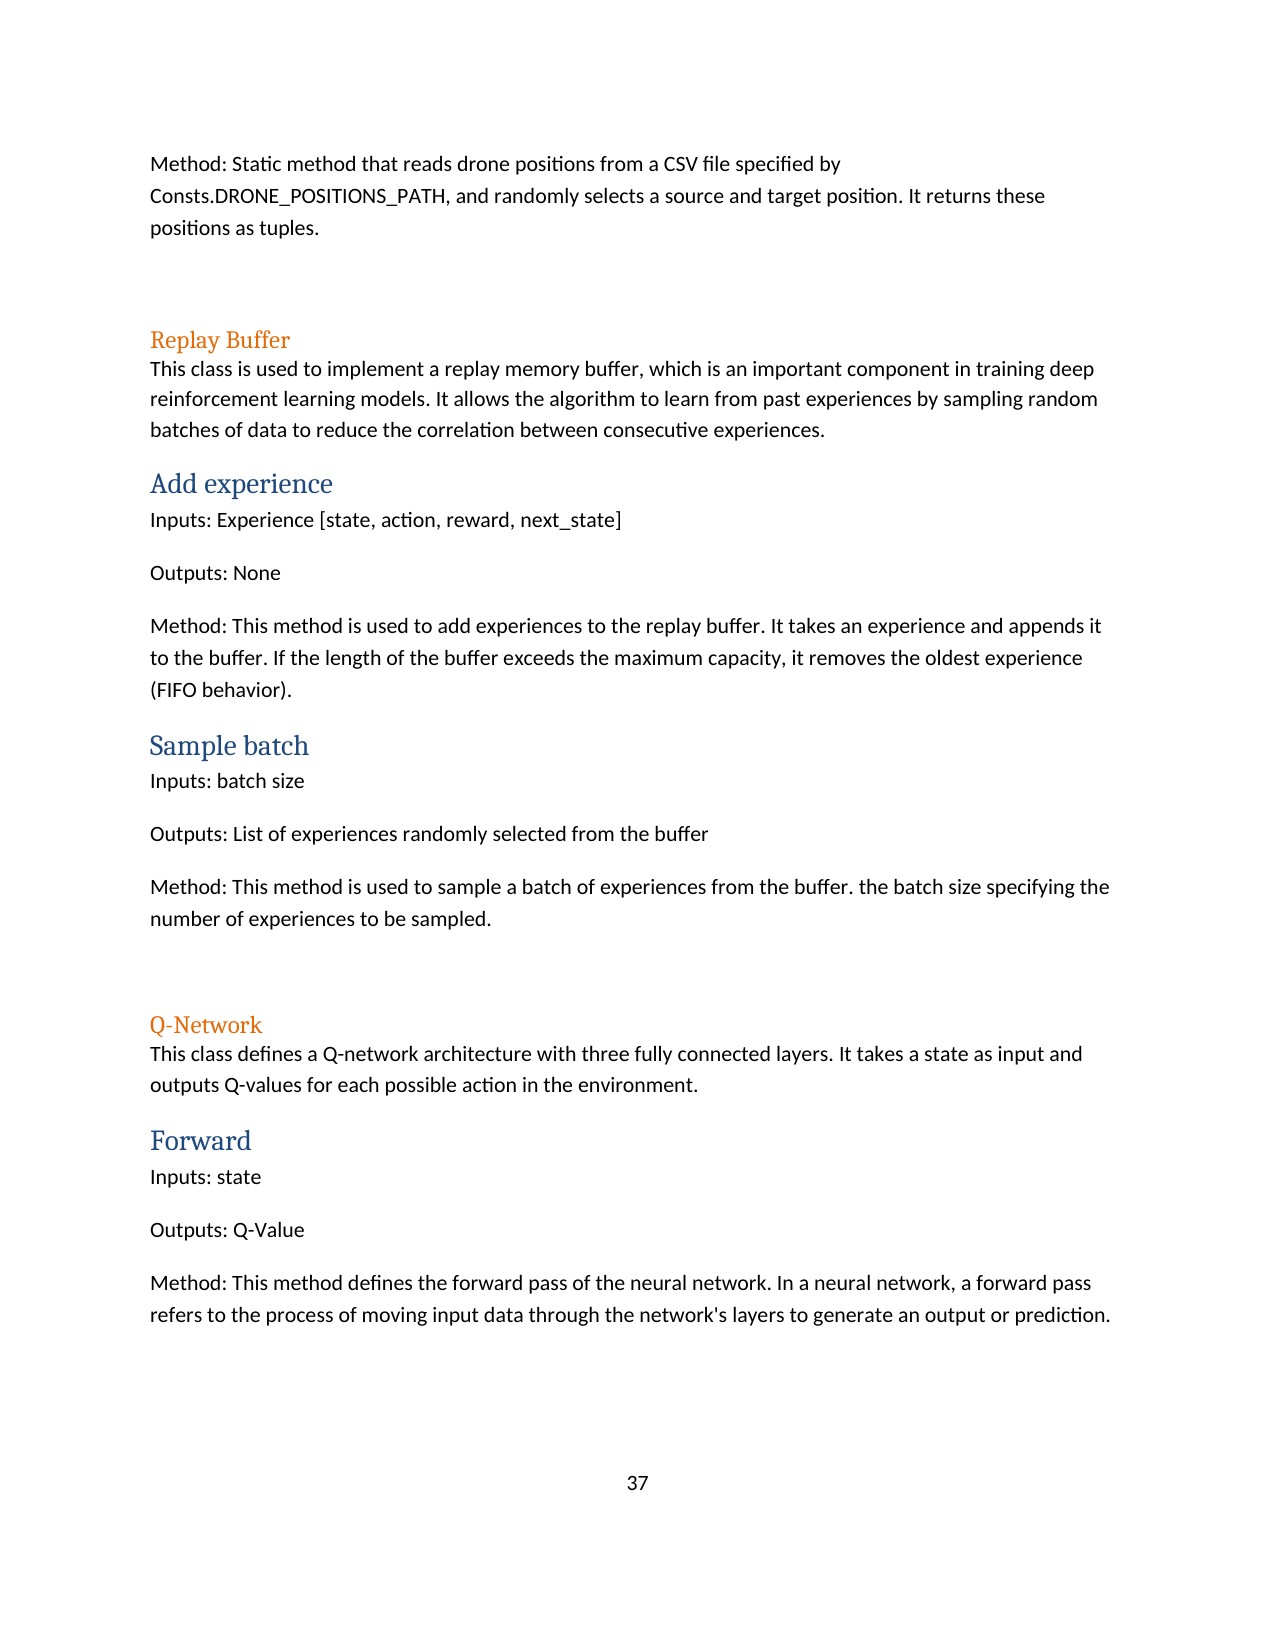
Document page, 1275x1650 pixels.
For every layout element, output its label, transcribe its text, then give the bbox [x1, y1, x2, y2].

text Sample batch Inputs: batch size [150, 729, 1125, 794]
text This class defines a Q-network architecture with three fully connected layers. It takes a state as input and outputs Q-values for each possible action in the environment. [150, 1040, 1125, 1098]
text Outputs: List of experiences randomly selected from the buffer [150, 821, 1125, 847]
subtitle Replay Buffer [150, 326, 1125, 355]
text Method: This method is used to add experiences to the replay buffer. It takes an experience and appends it to the buffer. If the length of the buffer exceeds the maximum capacity, it removes the oldest experience (FIFO behavior). [150, 612, 1125, 703]
text Outputs: None [150, 559, 1125, 586]
text Add experience Inputs: Experience [state, action, reward, next_state] [150, 468, 1125, 533]
text Outputs: Q-Value [150, 1216, 1125, 1243]
text Method: Static method that reads drone positions from a CSV file specified by Consts.DRONE_POSITIONS_PATH, and randomly selects a source and target position. It returns these positions as tuples. [150, 150, 1125, 241]
text Method: This method defines the forward pass of the neural network. In a neural network, a forward pass refers to the process of moving input data through the network's layers to generate an output or prediction. [150, 1269, 1125, 1328]
text Forward Inputs: state [150, 1124, 1125, 1190]
text This class is used to implement a replay memory buffer, which is an important component in training deep reinforcement learning models. It allows the algorithm to learn from past experiences by sampling random batches of data to reduce the correlation between consecutive experiences. [150, 355, 1125, 443]
subtitle Q-Network [150, 1011, 1125, 1040]
text Method: This method is used to sample a batch of experiences from the buffer. the batch size specifying the number of experiences to be sampled. [150, 873, 1125, 932]
